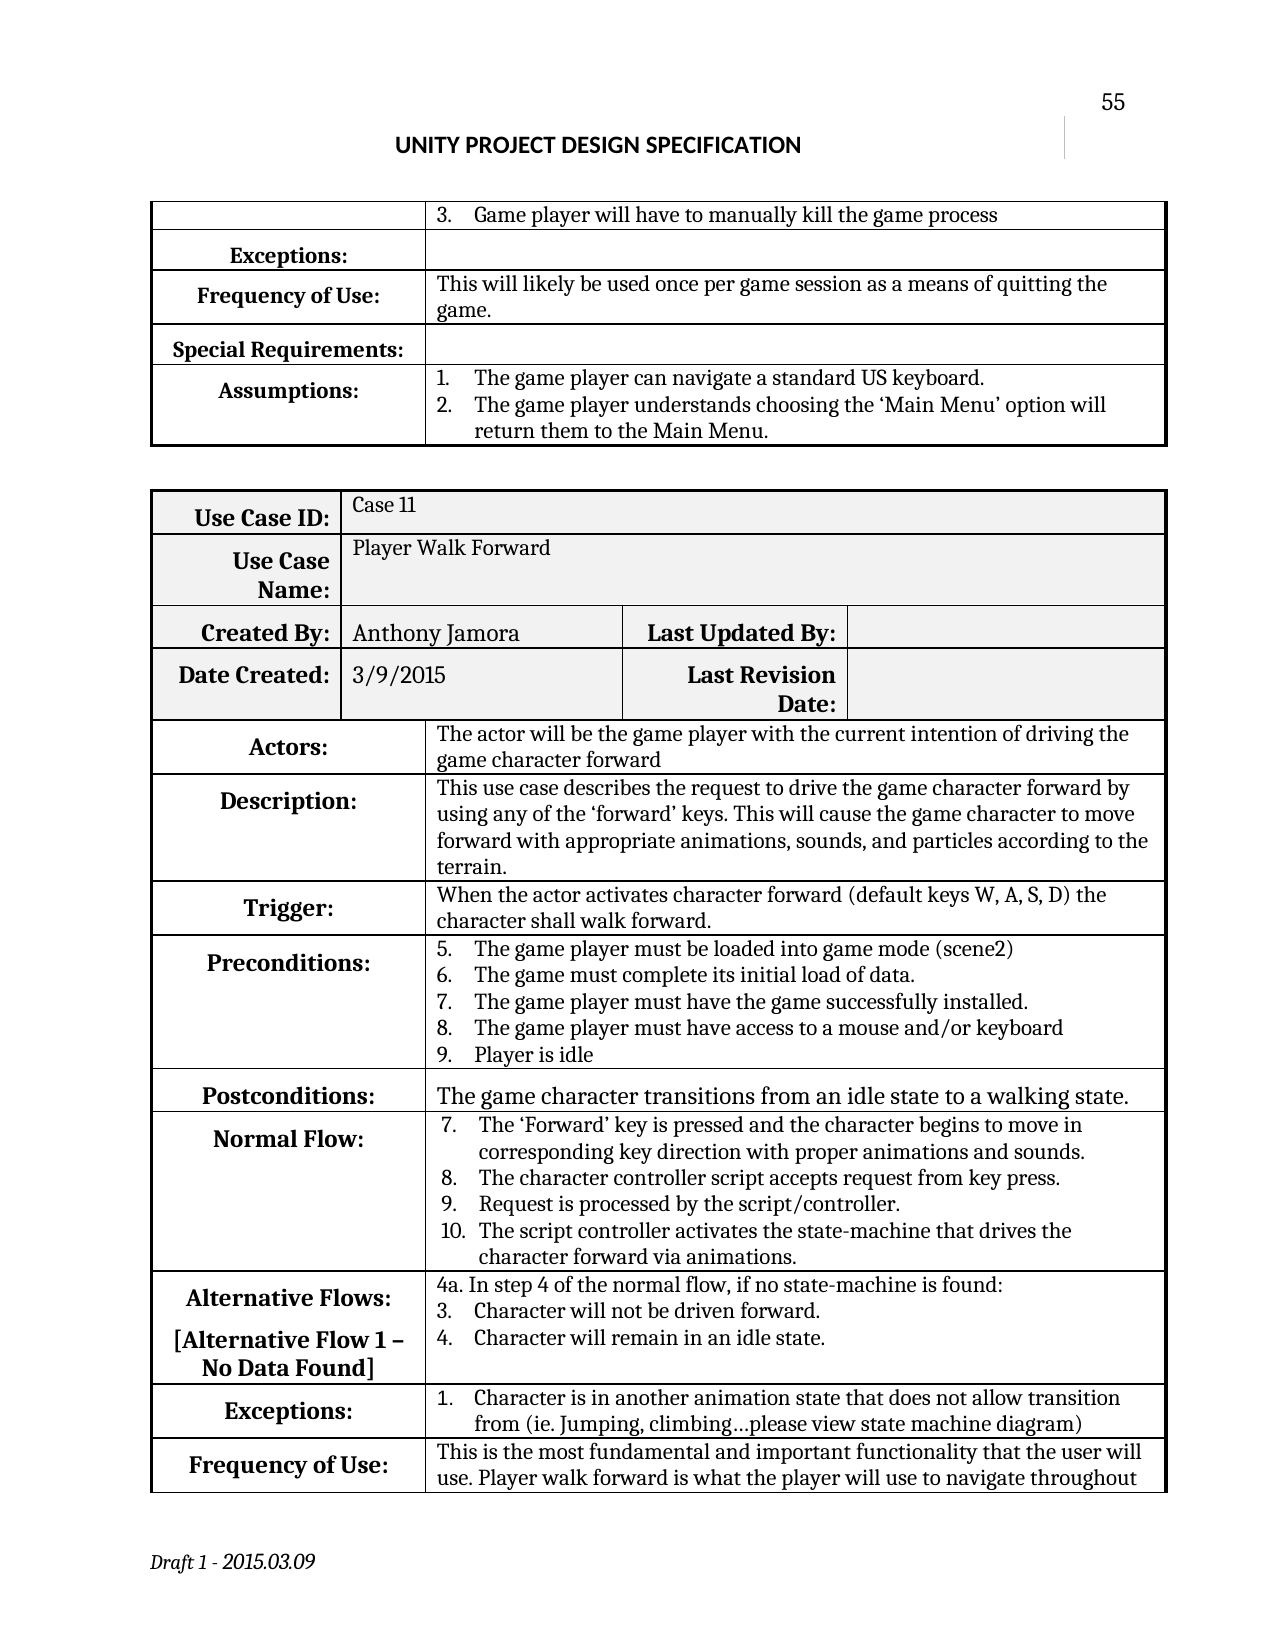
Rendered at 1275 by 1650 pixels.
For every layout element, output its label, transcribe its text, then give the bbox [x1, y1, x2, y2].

table_cell Exceptions: [153, 230, 425, 269]
table_cell [848, 649, 1164, 719]
table_cell Frequency of Use: [153, 271, 425, 323]
table_cell The ‘Forward’ key is pressed and the character begins to move in corresponding key direction with proper animations and sounds. The character controller script accepts request from key press. Request is processed by the script/controller. The script controller activates the state-machine that drives the character forward via animations. [426, 1112, 1164, 1270]
table_cell Special Requirements: [153, 325, 425, 363]
table_cell When the actor activates character forward (default keys W, A, S, D) the character shall walk forward. [426, 882, 1164, 934]
table_cell Use Case Name: [153, 535, 340, 604]
table_cell The game player can navigate a standard US keyboard. The game player understands choosing the ‘Main Menu’ option will return them to the Main Menu. [426, 365, 1164, 444]
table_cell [153, 202, 425, 228]
table_cell [848, 606, 1164, 647]
table_cell Actors: [153, 721, 425, 773]
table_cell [426, 1439, 1164, 1492]
table_cell Player Walk Forward [342, 535, 1164, 604]
table_cell 3/9/2015 [342, 649, 622, 719]
table_cell [426, 230, 1164, 269]
table_cell Trigger: [153, 882, 425, 934]
table_cell Last Updated By: [623, 606, 847, 647]
table_cell Postconditions: [153, 1069, 425, 1111]
table_cell Assumptions: [153, 365, 425, 444]
table_cell This will likely be used once per game session as a means of quitting the game. [426, 271, 1164, 323]
table_cell Normal Flow: [153, 1112, 425, 1270]
table_cell Date Created: [153, 649, 340, 719]
table_cell Last Revision Date: [623, 649, 847, 719]
table_cell Alternative Flows: [Alternative Flow 1 – No Data Found] [153, 1272, 425, 1383]
table_cell Preconditions: [153, 936, 425, 1068]
table_header Case 11 [342, 492, 1164, 533]
table_cell 4a. In step 4 of the normal flow, if no state-machine is found: Character will not be driven forward. Character will remain in an idle state. [426, 1272, 1164, 1383]
table_cell Exceptions: [153, 1385, 425, 1437]
table_cell The actor will be the game player with the current intention of driving the game character forward [426, 721, 1164, 773]
table_cell Character is in another animation state that does not allow transition from (ie. Jumping, climbing…please view state machine diagram) [426, 1385, 1164, 1437]
table_cell The game player must be loaded into game mode (scene2) The game must complete its initial load of data. The game player must have the game successfully installed. The game player must have access to a mouse and/or keyboard Player is idle [426, 936, 1164, 1068]
table_cell Anthony Jamora [342, 606, 622, 647]
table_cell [426, 202, 1164, 228]
table_header Use Case ID: [153, 492, 340, 533]
table_cell Frequency of Use: [153, 1439, 425, 1492]
table_cell Description: [153, 775, 425, 880]
table_cell The game character transitions from an idle state to a walking state. [426, 1069, 1164, 1111]
table_cell Created By: [153, 606, 340, 647]
table_cell [426, 325, 1164, 363]
table_cell This use case describes the request to drive the game character forward by using any of the ‘forward’ keys. This will cause the game character to move forward with appropriate animations, sounds, and particles according to the terrain. [426, 775, 1164, 880]
